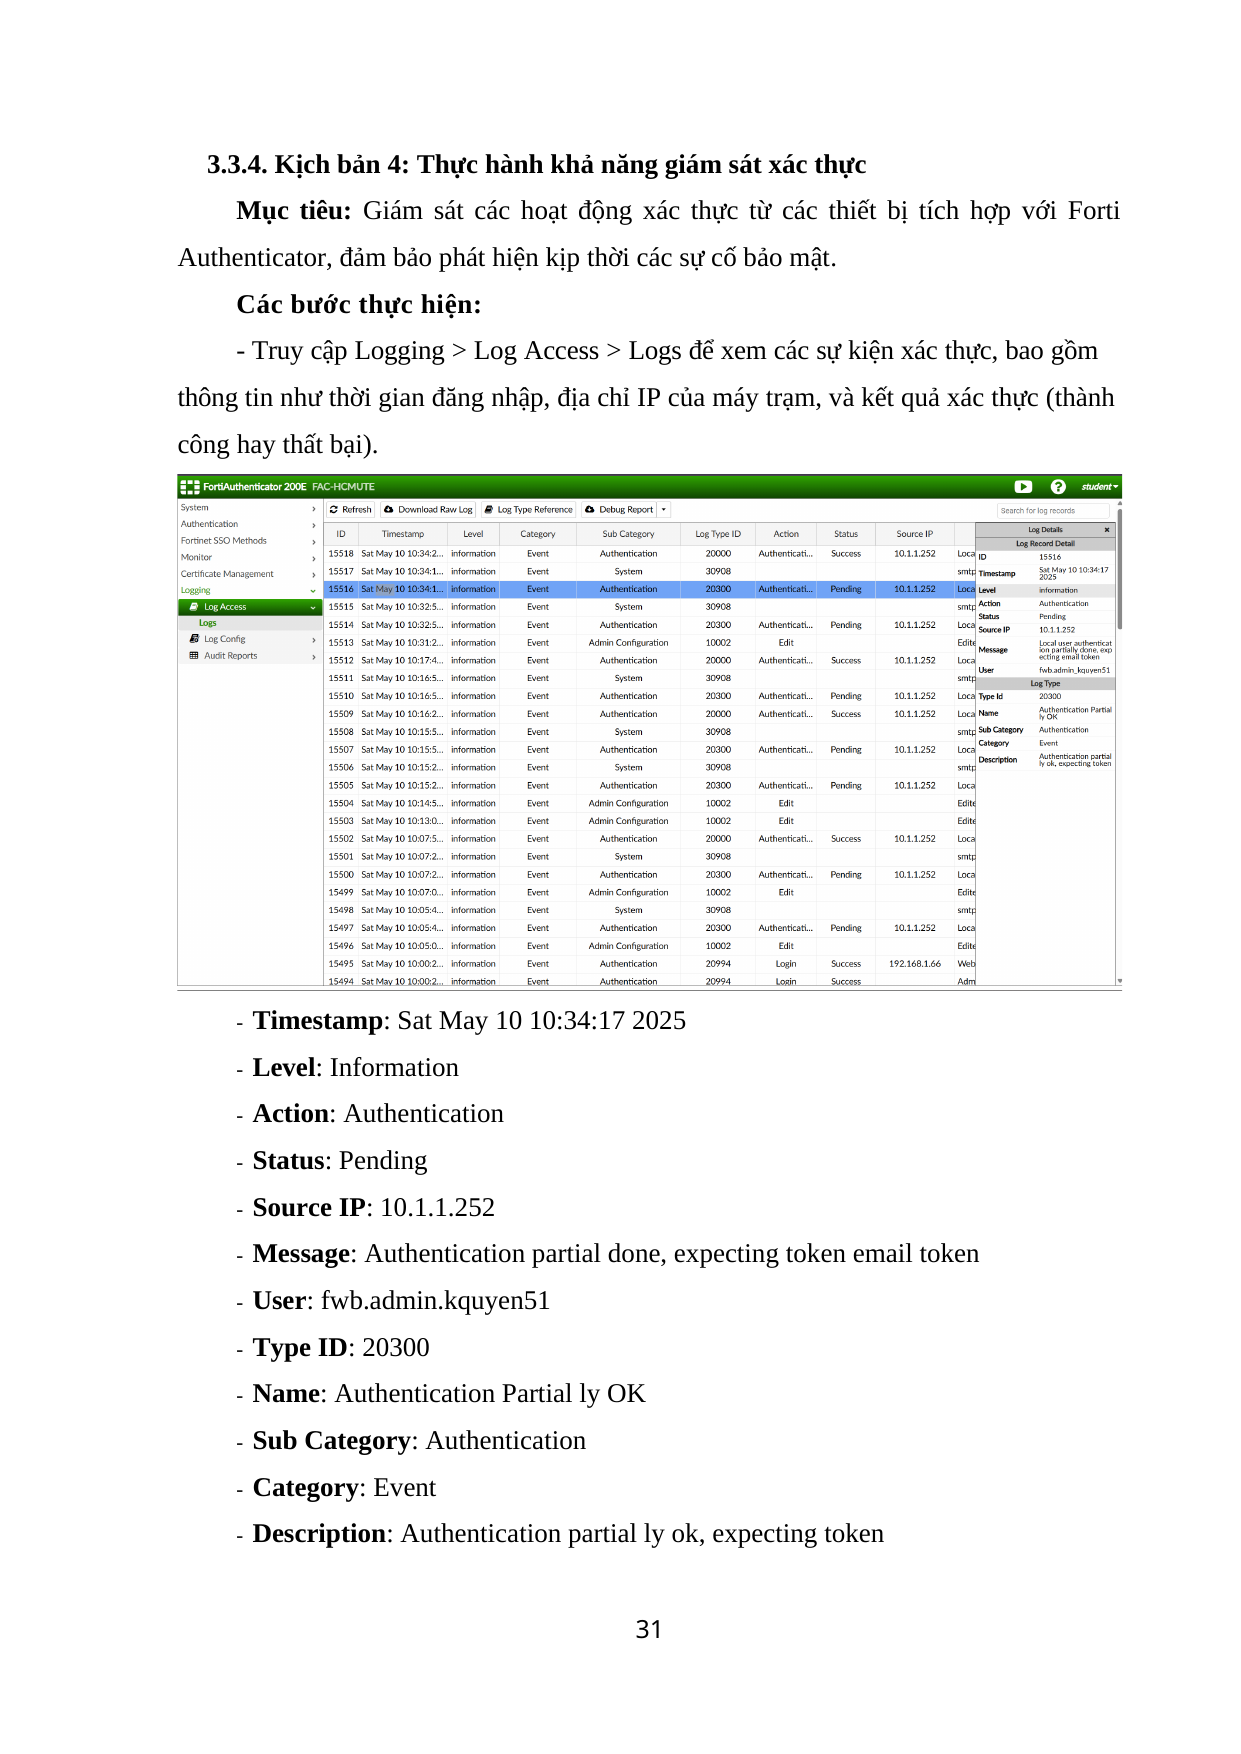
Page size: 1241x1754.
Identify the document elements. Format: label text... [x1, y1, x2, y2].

list Timestamp: Sat May 10 10:34:17 2025 [236, 1004, 1122, 1035]
list Sub Category: Authentication [236, 1424, 1122, 1455]
text Các bước thực hiện: [177, 288, 1122, 319]
list Status: Pending [236, 1144, 1122, 1175]
picture [177, 474, 1123, 991]
list Type ID: 20300 [236, 1331, 1122, 1362]
subtitle 3.3.4. Kịch bản 4: Thực hành khả năng giám sát xác thực [177, 148, 1122, 179]
list Level: Information [236, 1051, 1122, 1082]
list Category: Event [236, 1471, 1122, 1502]
list Name: Authentication Partial ly OK [236, 1377, 1122, 1408]
list Action: Authentication [236, 1097, 1122, 1128]
list Message: Authentication partial done, expecting token email token [236, 1237, 1122, 1268]
list Description: Authentication partial ly ok, expecting token [236, 1517, 1122, 1548]
list Source IP: 10.1.1.252 [236, 1191, 1122, 1222]
text Mục tiêu: Giám sát các hoạt động xác thực từ các thiết bị tích hợp với Forti Authenticator, đảm bảo phát hiện kịp thời các sự cố bảo mật. [177, 194, 1122, 272]
text - Truy cập Logging > Log Access > Logs để xem các sự kiện xác thực, bao gồm thông tin như thời gian đăng nhập, địa chỉ IP của máy trạm, và kết quả xác thực (thành công hay thất bại). [177, 334, 1122, 459]
list User: fwb.admin.kquyen51 [236, 1284, 1122, 1315]
